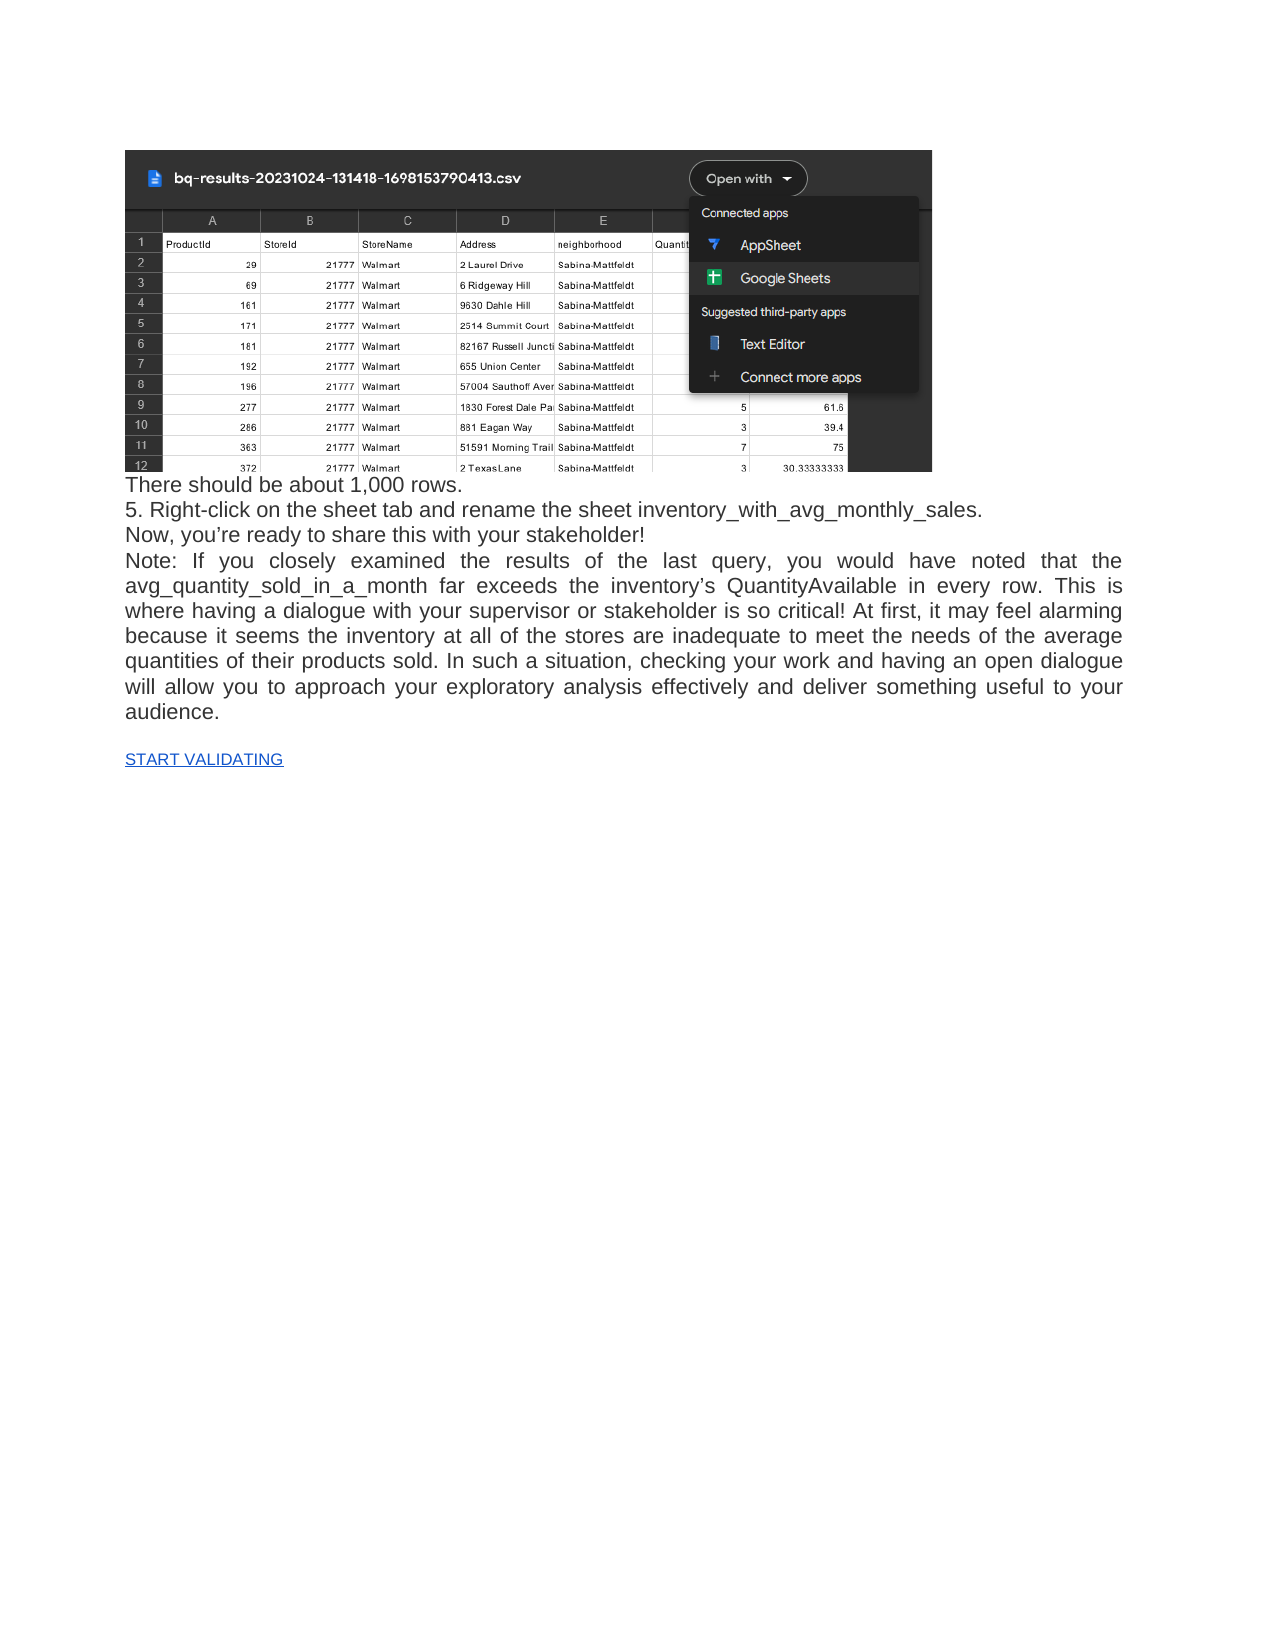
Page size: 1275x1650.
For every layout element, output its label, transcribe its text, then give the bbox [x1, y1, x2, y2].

text 5. Right-click on the sheet tab and rename the sheet inventory_with_avg_monthly_sales. [125, 497, 1125, 522]
text Now, you’re ready to share this with your stakeholder! [125, 522, 1125, 548]
picture [125, 150, 933, 472]
text Note: If you closely examined the results of the last query, you would have noted that the avg_quantity_sold_in_a_month far exceeds the inventory’s QuantityAvailable in every row. This is where having a dialogue with your supervisor or stakeholder is so critical! At first, it may feel alarming because it seems the inventory at all of the stores are inadequate to meet the needs of the average quantities of their products sold. In such a situation, checking your work and having an open dialogue will allow you to approach your exploratory analysis effectively and deliver something useful to your audience. START VALIDATING [125, 548, 1125, 768]
text There should be about 1,000 rows. [125, 472, 1125, 497]
